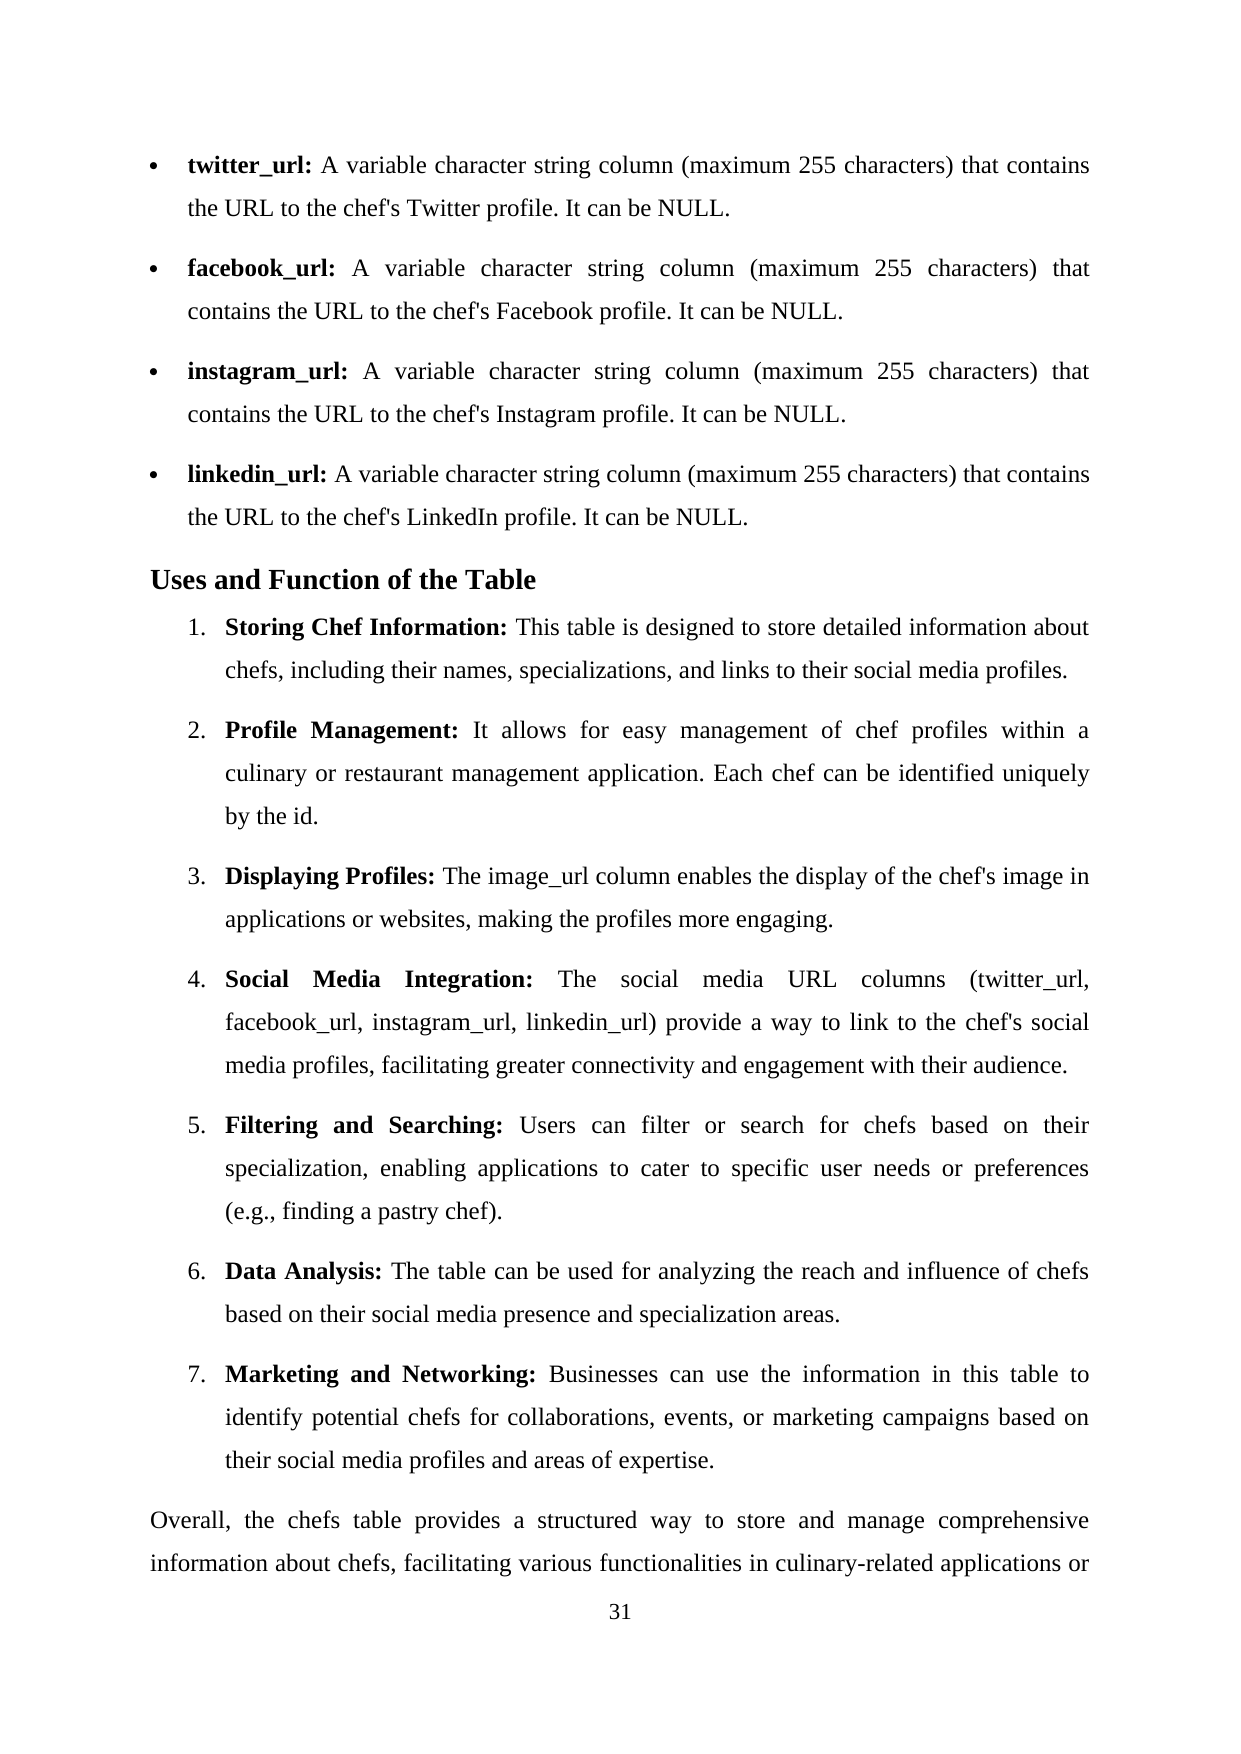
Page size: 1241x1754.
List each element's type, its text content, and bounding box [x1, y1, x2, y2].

list facebook_url: A variable character string column (maximum 255 characters) that contains the URL to the chef's Facebook profile. It can be NULL. [150, 253, 1090, 325]
list Social Media Integration: The social media URL columns (twitter_url, facebook_url, instagram_url, linkedin_url) provide a way to link to the chef's social media profiles, facilitating greater connectivity and engagement with their audience. [187, 964, 1090, 1079]
subtitle Uses and Function of the Table [150, 562, 1090, 595]
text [150, 1505, 1090, 1577]
list twitter_url: A variable character string column (maximum 255 characters) that contains the URL to the chef's Twitter profile. It can be NULL. [150, 150, 1090, 222]
list Data Analysis: The table can be used for analyzing the reach and influence of chefs based on their social media presence and specialization areas. [187, 1256, 1090, 1328]
list Marketing and Networking: Businesses can use the information in this table to identify potential chefs for collaborations, events, or marketing campaigns based on their social media profiles and areas of expertise. [187, 1359, 1090, 1474]
list Filtering and Searching: Users can filter or search for chefs based on their specialization, enabling applications to cater to specific user needs or preferences (e.g., finding a pastry chef). [187, 1110, 1090, 1225]
list Storing Chef Information: This table is designed to store detailed information about chefs, including their names, specializations, and links to their social media profiles. [187, 612, 1090, 684]
list Profile Management: It allows for easy management of chef profiles within a culinary or restaurant management application. Each chef can be identified uniquely by the id. [187, 715, 1090, 830]
list instagram_url: A variable character string column (maximum 255 characters) that contains the URL to the chef's Instagram profile. It can be NULL. [150, 356, 1090, 428]
list Displaying Profiles: The image_url column enables the display of the chef's image in applications or websites, making the profiles more engaging. [187, 861, 1090, 933]
list linkedin_url: A variable character string column (maximum 255 characters) that contains the URL to the chef's LinkedIn profile. It can be NULL. [150, 459, 1090, 531]
